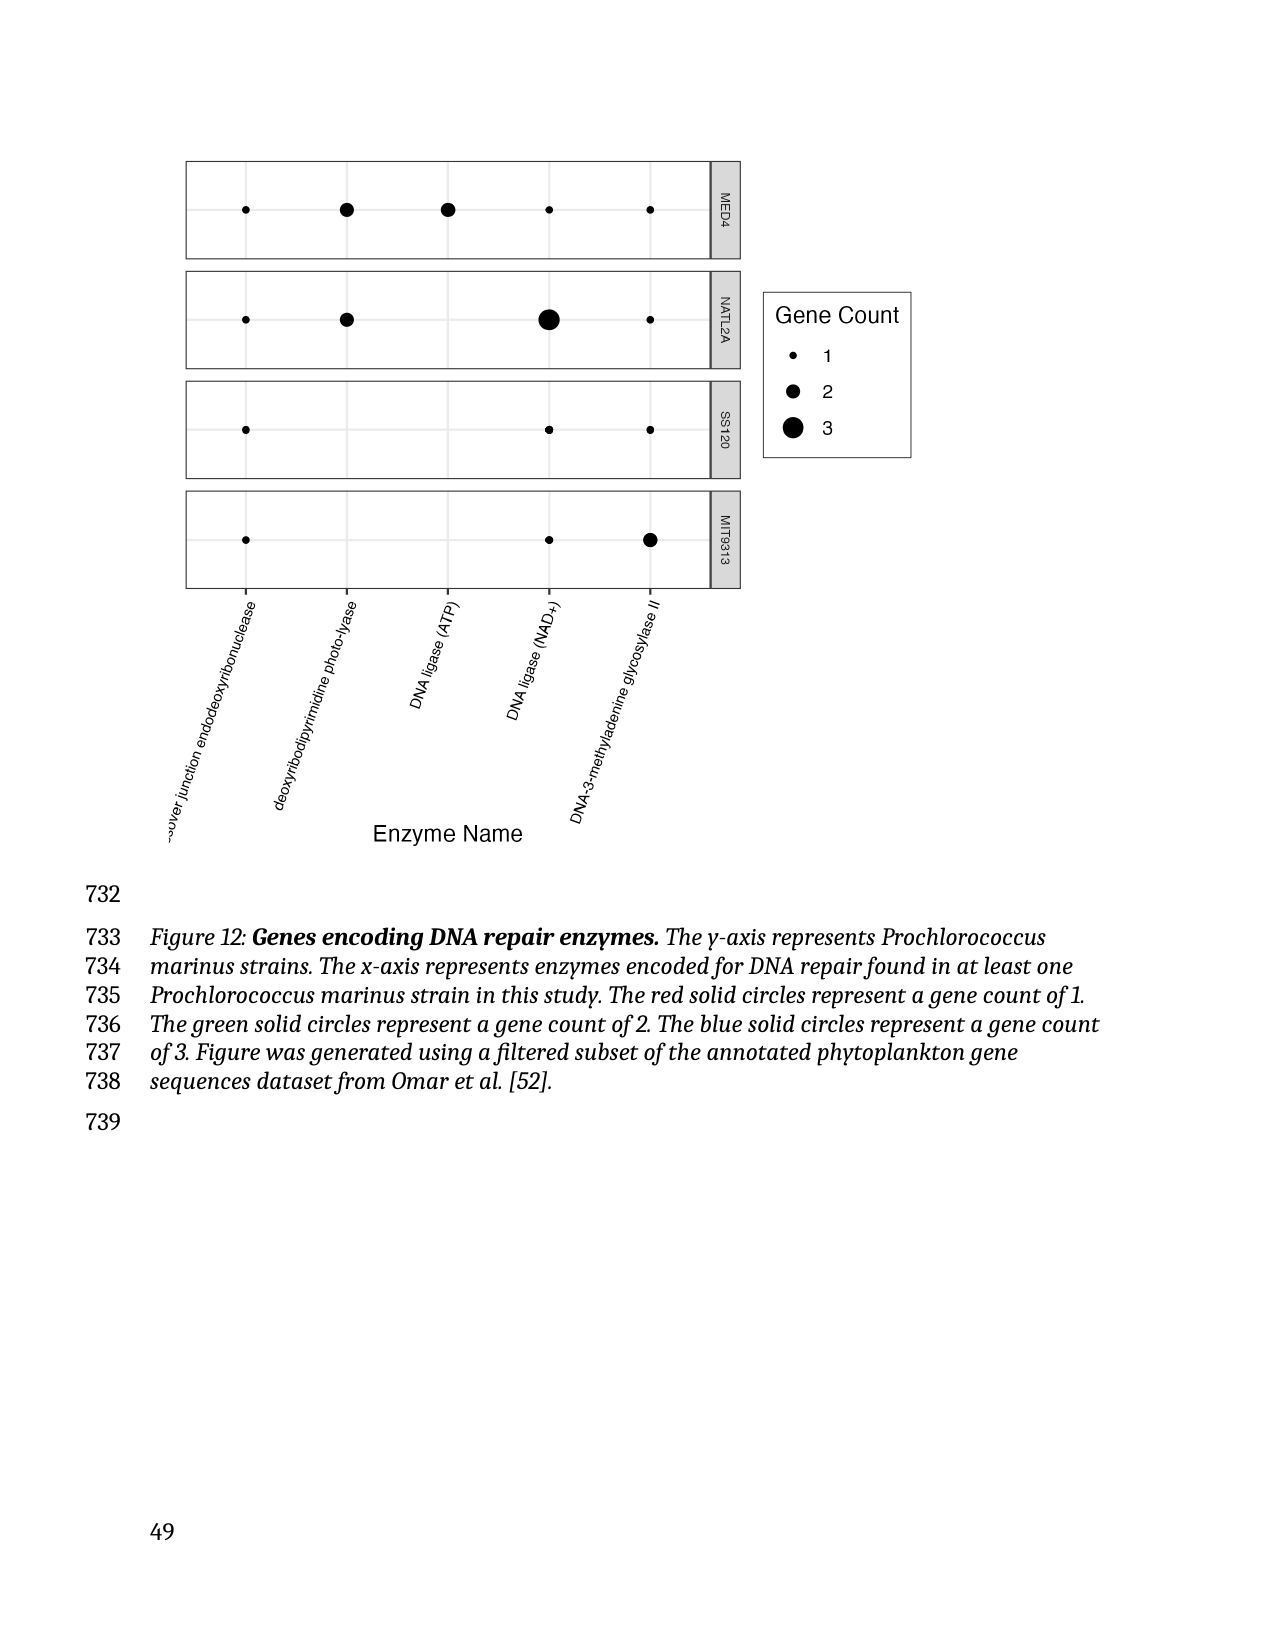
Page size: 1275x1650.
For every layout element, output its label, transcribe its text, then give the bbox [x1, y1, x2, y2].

picture [168, 150, 922, 903]
text Figure 12: Genes encoding DNA repair enzymes. The y-axis represents Prochlorococcus marinus strains. The x-axis represents enzymes encoded for DNA repair found in at least one Prochlorococcus marinus strain in this study. The red solid circles represent a gene count of 1. The green solid circles represent a gene count of 2. The blue solid circles represent a gene count of 3. Figure was generated using a filtered subset of the annotated phytoplankton gene sequences dataset from Omar et al. [52]. [150, 923, 1125, 1096]
